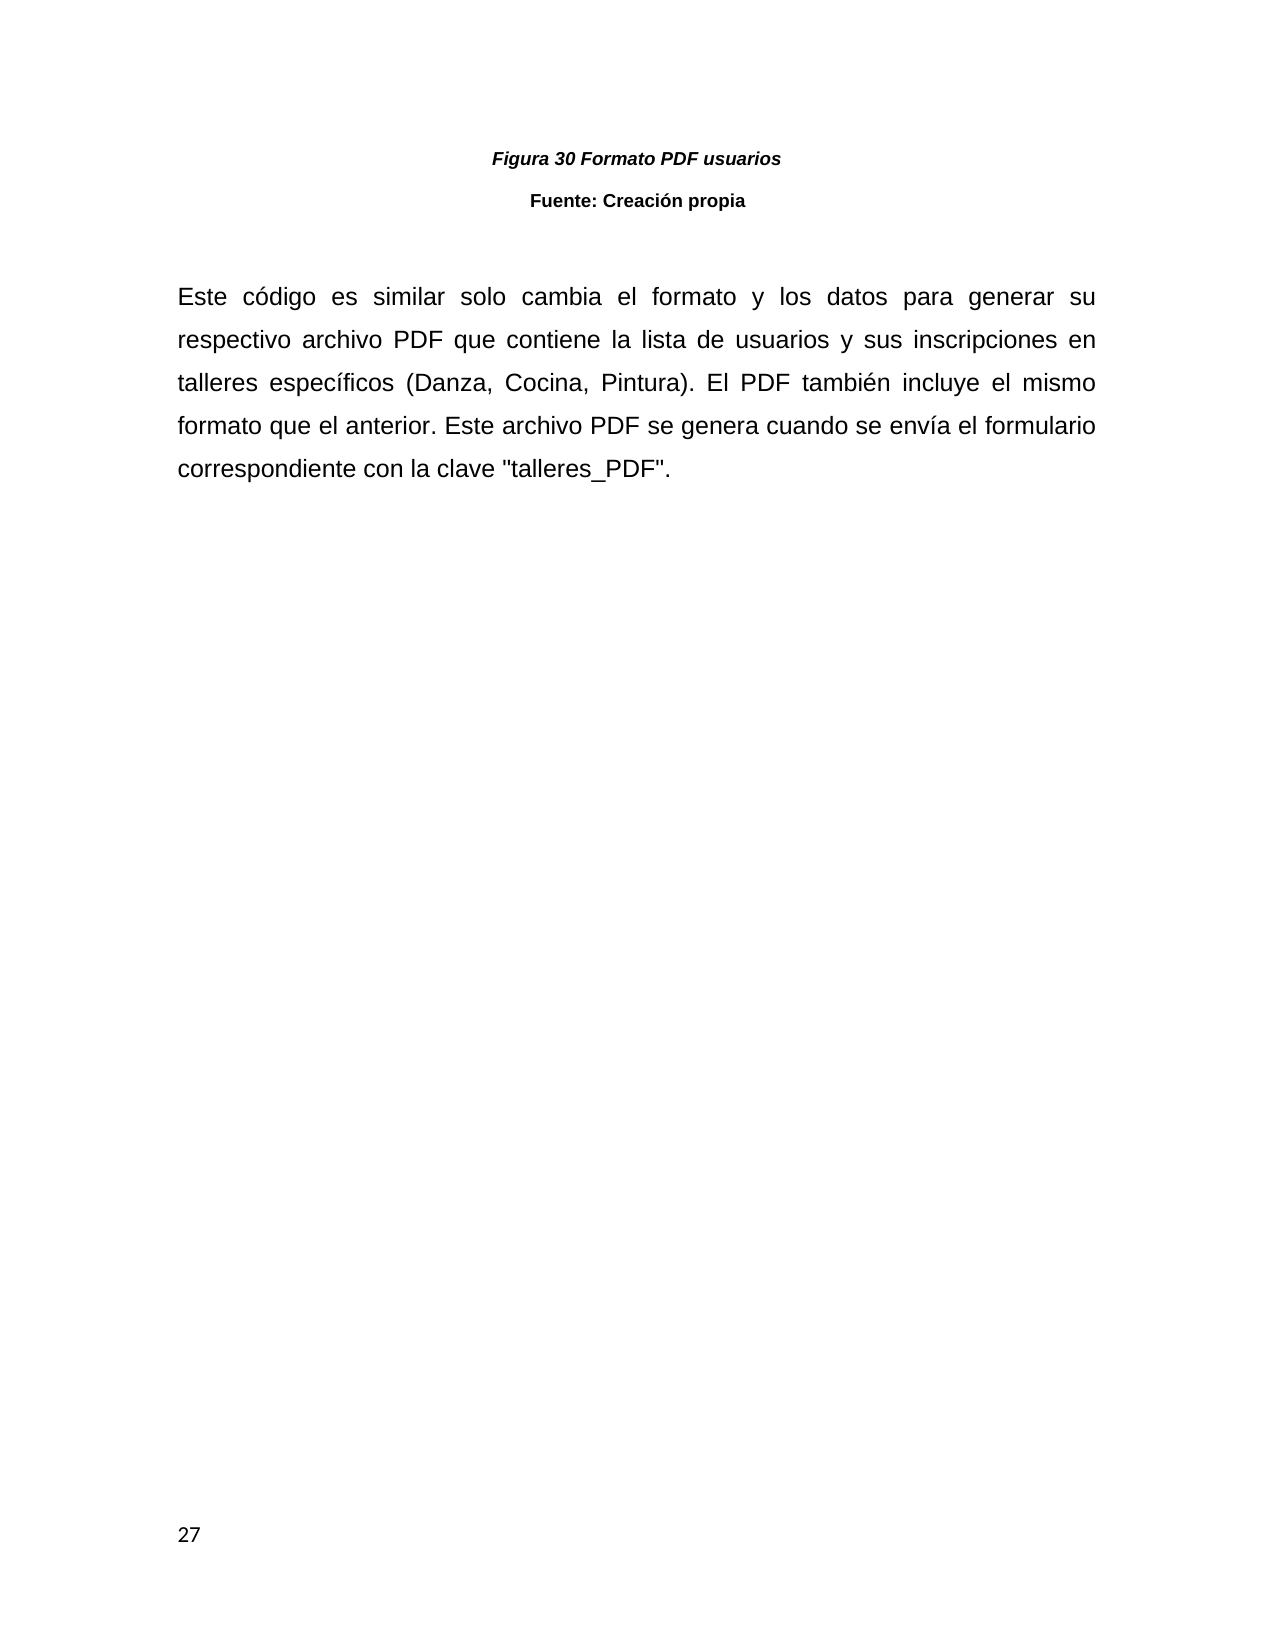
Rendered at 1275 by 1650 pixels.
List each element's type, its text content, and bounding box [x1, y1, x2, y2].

text Este código es similar solo cambia el formato y los datos para generar su respectivo archivo PDF que contiene la lista de usuarios y sus inscripciones en talleres específicos (Danza, Cocina, Pintura). El PDF también incluye el mismo formato que el anterior. Este archivo PDF se genera cuando se envía el formulario correspondiente con la clave "talleres_PDF". [177, 282, 1098, 483]
text Fuente: Creación propia [177, 190, 1098, 212]
